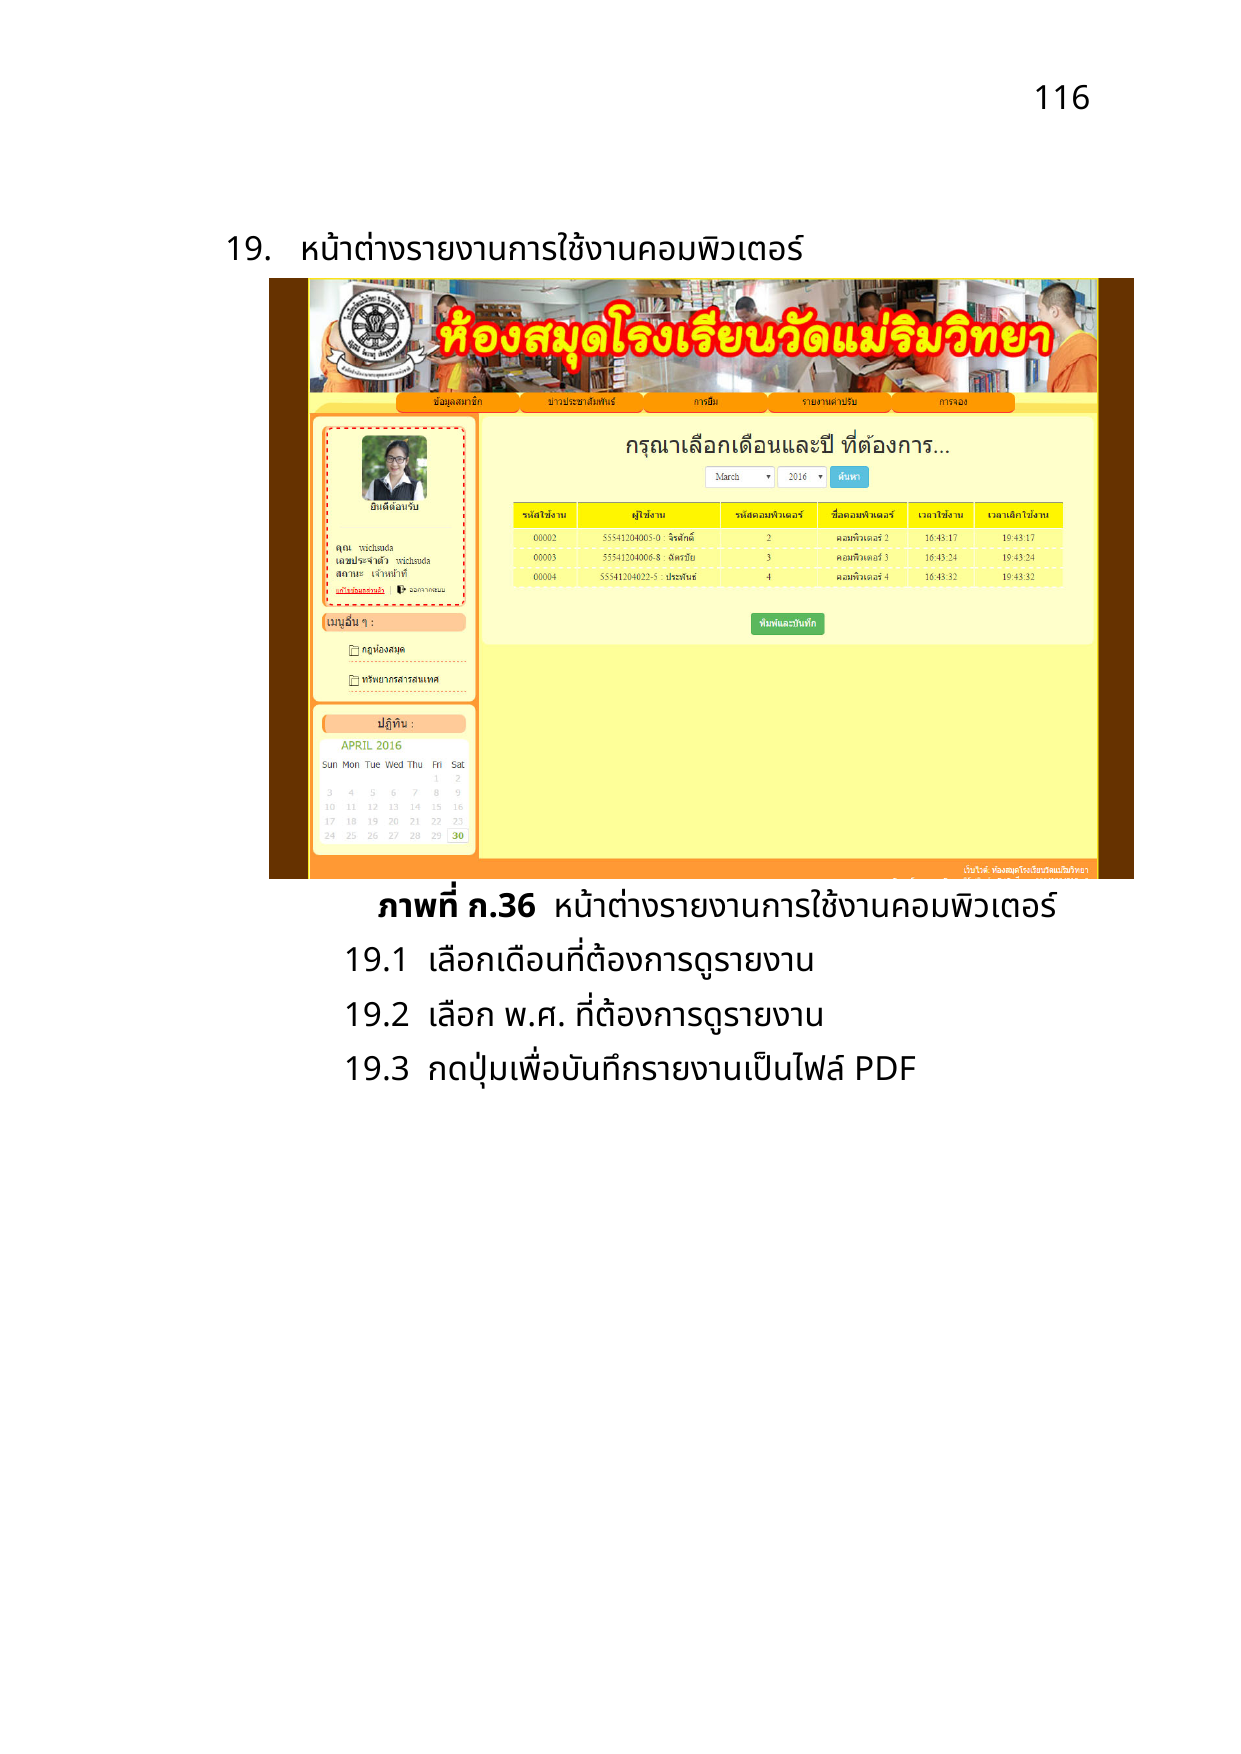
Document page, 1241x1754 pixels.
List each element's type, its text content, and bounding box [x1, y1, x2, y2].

picture [269, 278, 1134, 879]
list 19.2 เลือก พ.ศ. ที่ต้องการดูรายงาน [344, 991, 1090, 1041]
list ภาพที่ ก.36 หน้าต่างรายงานการใช้งานคอมพิวเตอร์ [344, 881, 1090, 932]
list 19.3 กดปุ่มเพื่อบันทึกรายงานเป็นไฟล์ PDF [344, 1045, 1090, 1096]
list 19.1 เลือกเดือนที่ต้องการดูรายงาน [344, 936, 1090, 987]
